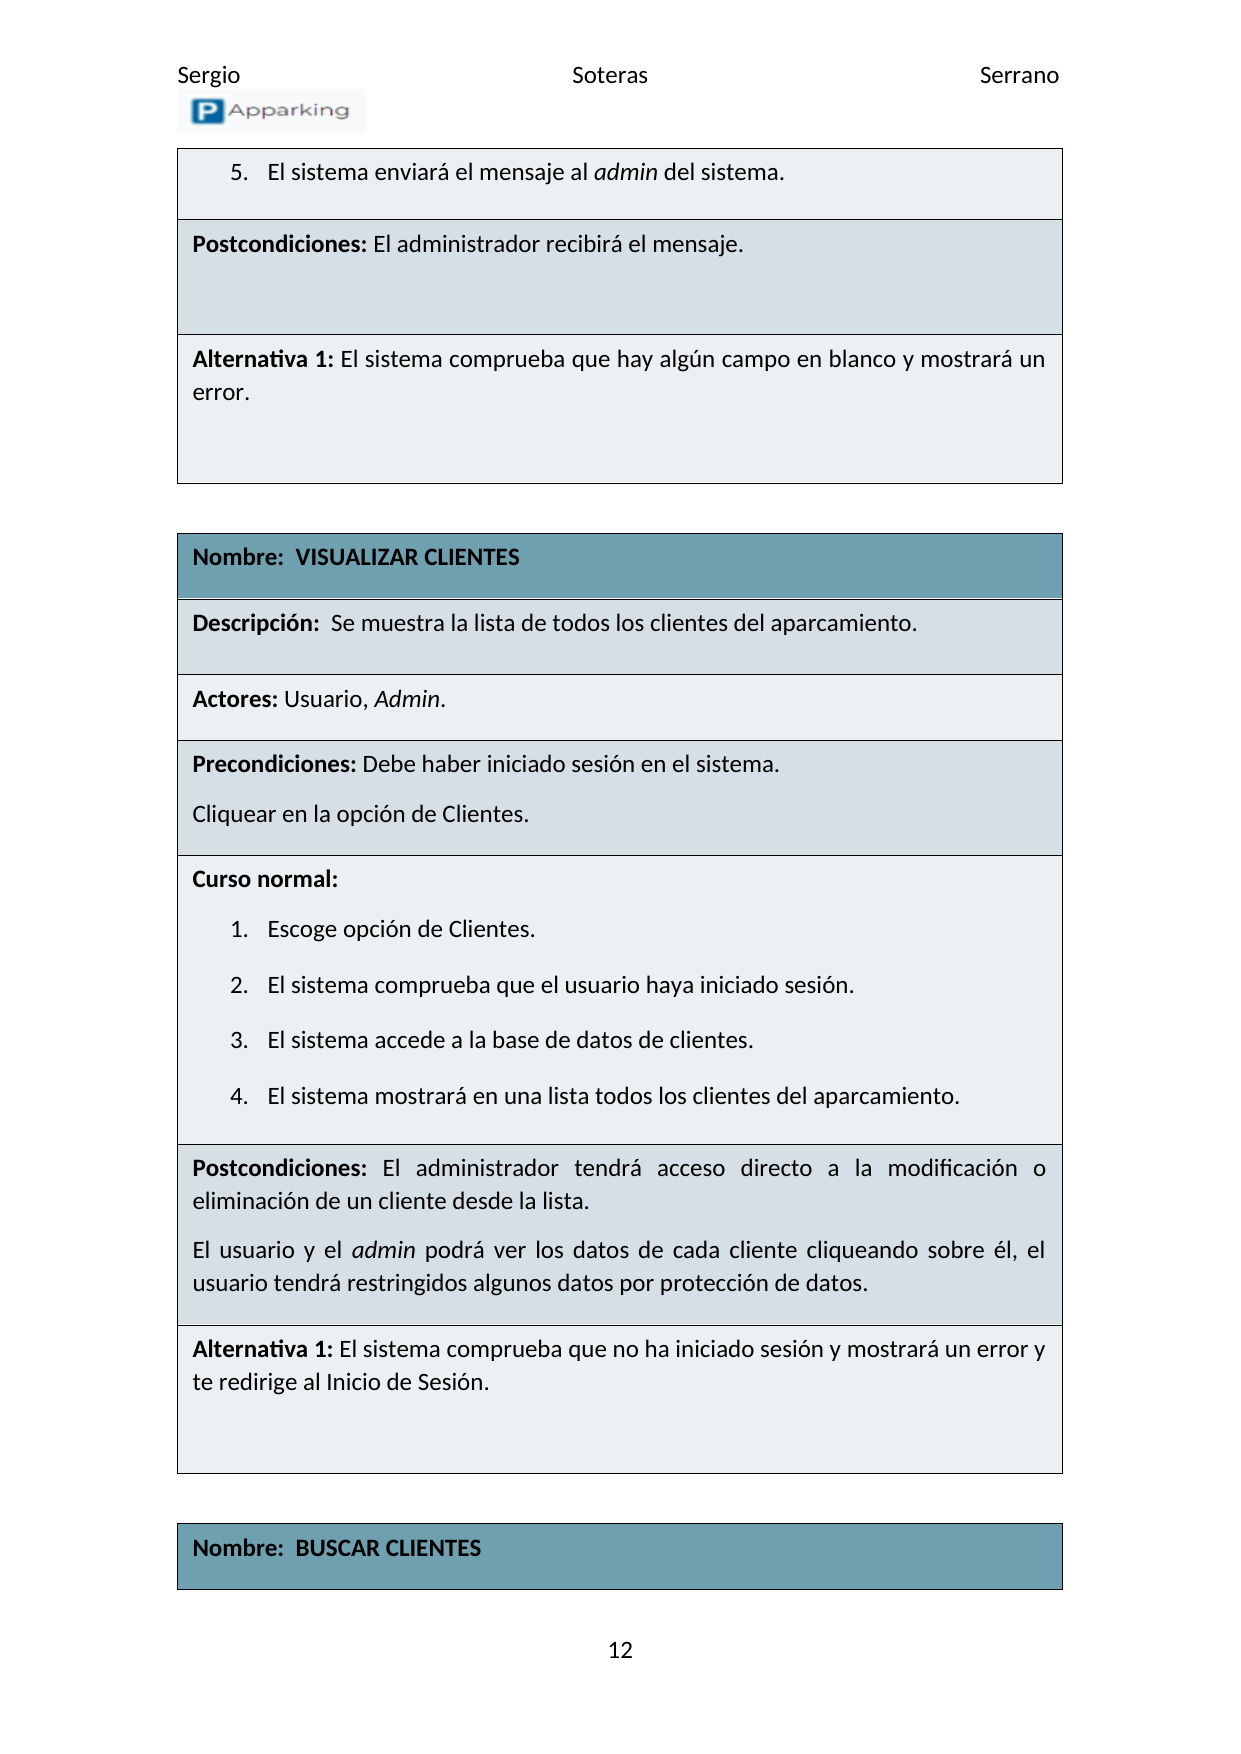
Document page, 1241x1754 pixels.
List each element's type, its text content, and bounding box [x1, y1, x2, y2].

table_header Nombre: BUSCAR CLIENTES [178, 1524, 1062, 1589]
table_header Nombre: VISUALIZAR CLIENTES [178, 534, 1062, 598]
table_cell Precondiciones: Debe haber iniciado sesión en el sistema. Cliquear en la opción de Clientes. [178, 741, 1062, 855]
picture [177, 89, 367, 132]
table_cell Postcondiciones: El administrador tendrá acceso directo a la modificación o eliminación de un cliente desde la lista. El usuario y el admin podrá ver los datos de cada cliente cliqueando sobre él, el usuario tendrá restringidos algunos datos por protección de datos. [178, 1145, 1062, 1324]
table_cell Postcondiciones: El administrador recibirá el mensaje. [178, 220, 1062, 334]
table_cell Alternativa 1: El sistema comprueba que no ha iniciado sesión y mostrará un error y te redirige al Inicio de Sesión. [178, 1326, 1062, 1473]
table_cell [178, 149, 1062, 219]
table_cell Actores: Usuario, Admin. [178, 675, 1062, 740]
table_cell Descripción: Se muestra la lista de todos los clientes del aparcamiento. [178, 600, 1062, 674]
table_cell Alternativa 1: El sistema comprueba que hay algún campo en blanco y mostrará un error. [178, 335, 1062, 482]
table_cell Curso normal: Escoge opción de Clientes. El sistema comprueba que el usuario haya iniciado sesión. El sistema accede a la base de datos de clientes. El sistema mostrará en una lista todos los clientes del aparcamiento. [178, 856, 1062, 1144]
